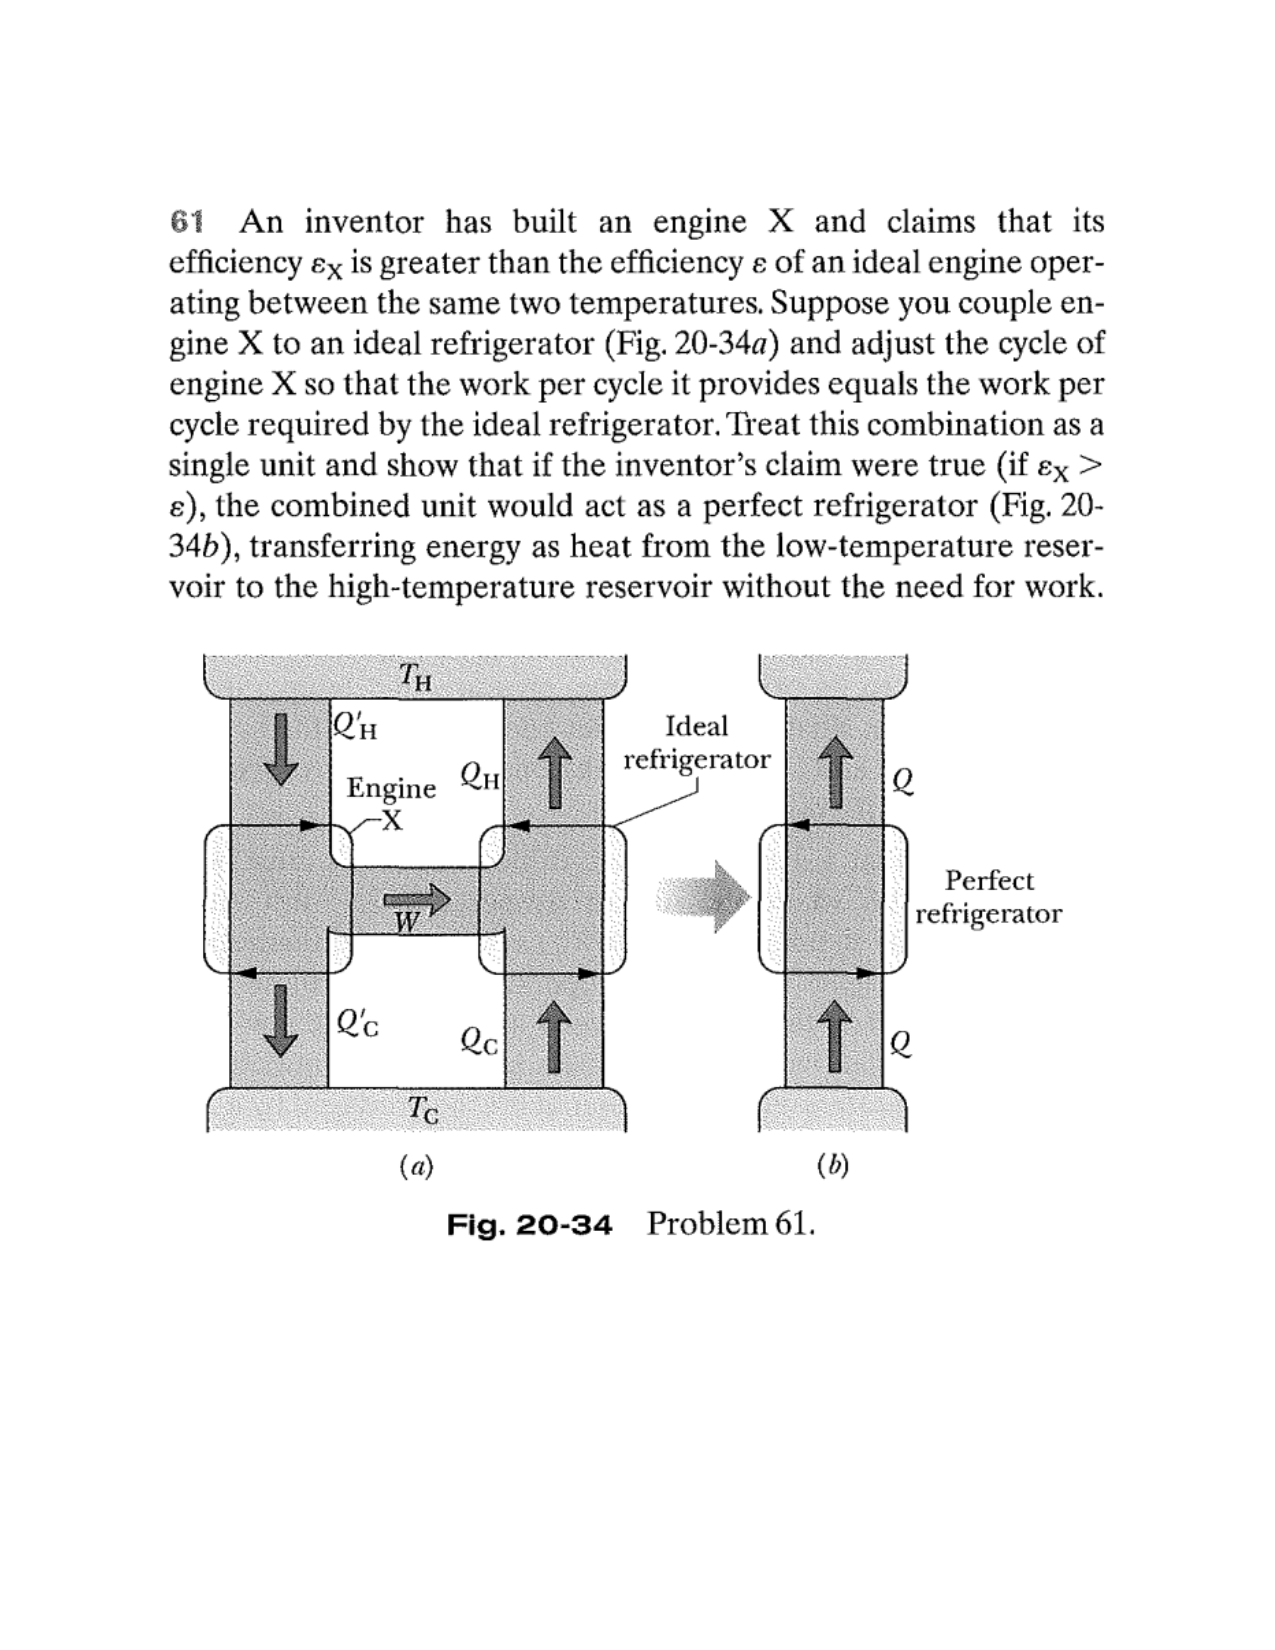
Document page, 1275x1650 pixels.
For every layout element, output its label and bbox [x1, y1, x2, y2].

picture [150, 196, 1125, 1257]
